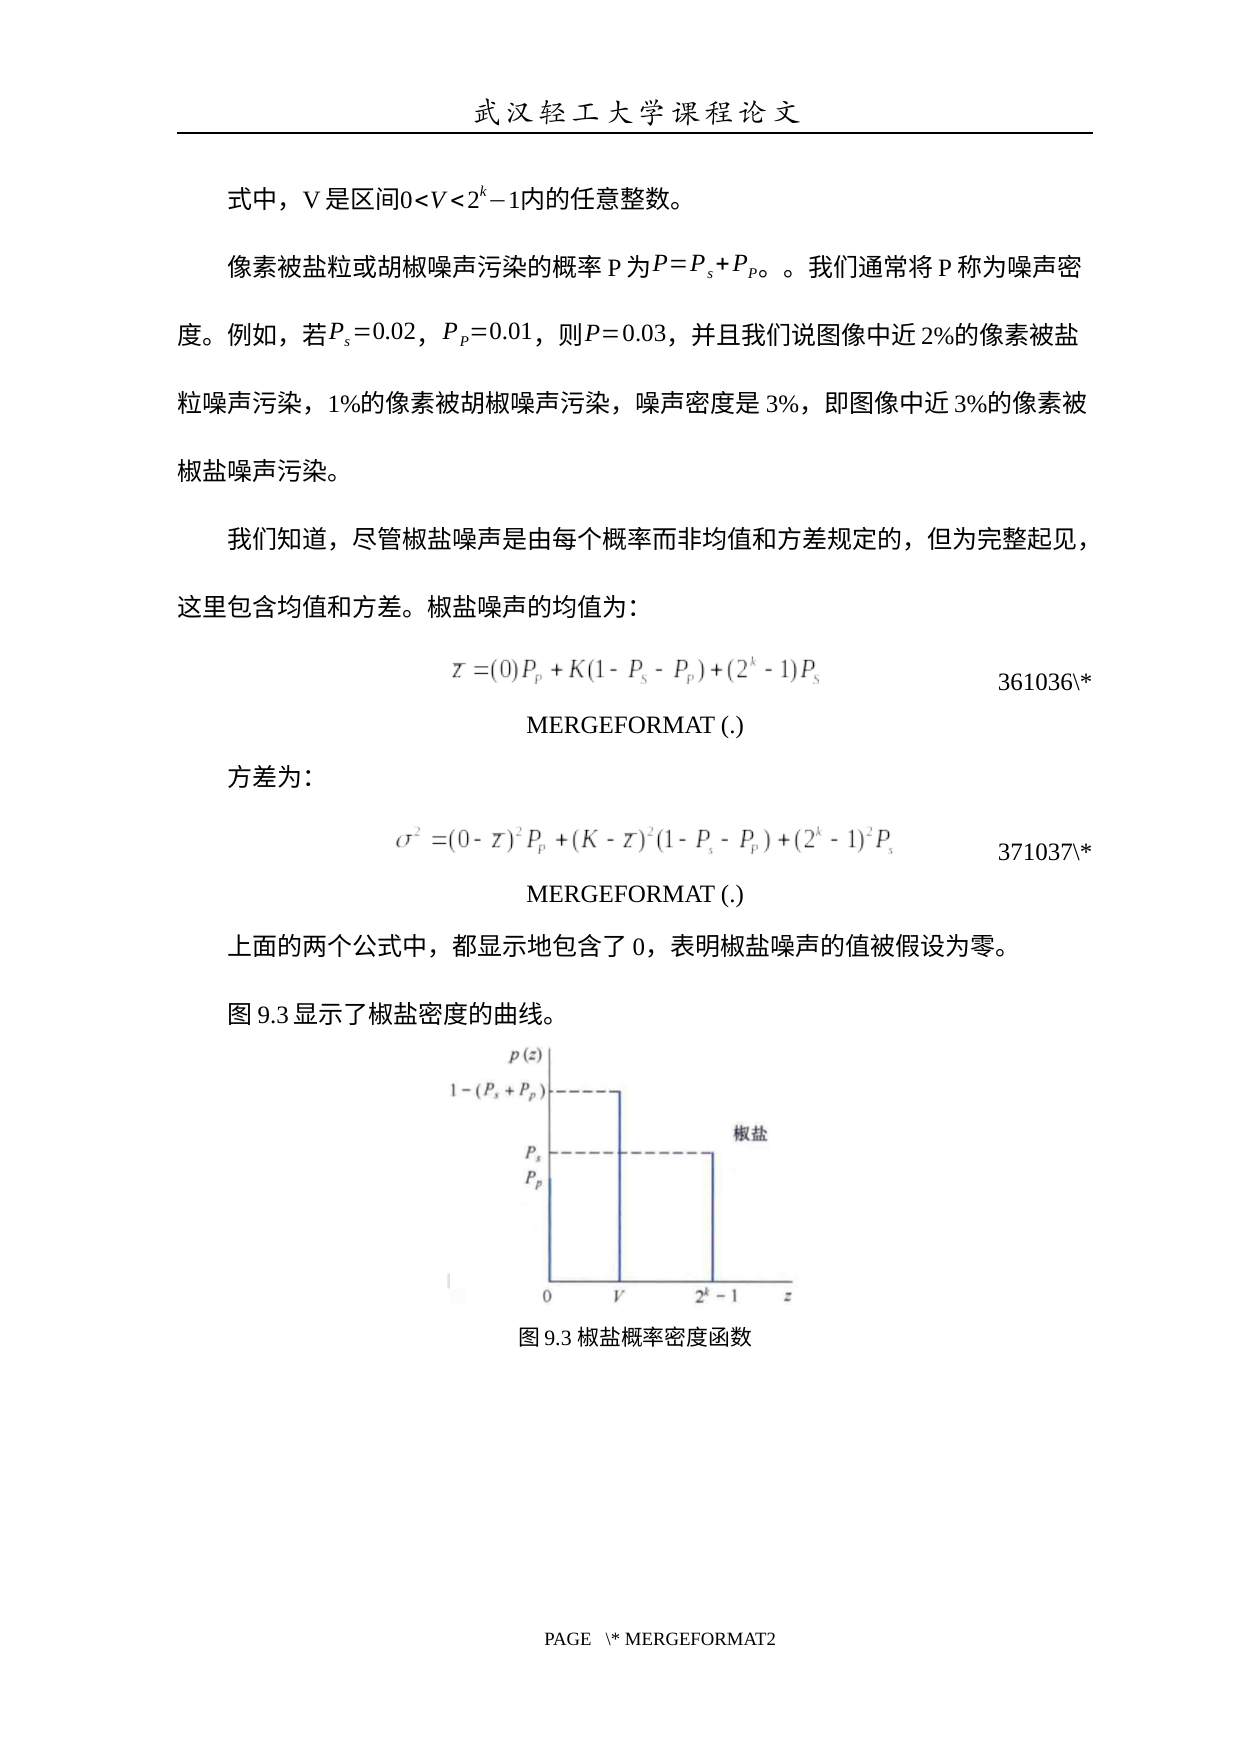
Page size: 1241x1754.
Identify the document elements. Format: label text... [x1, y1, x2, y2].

text 图9.3显示了椒盐密度的曲线。 [177, 979, 1093, 1047]
text 上面的两个公式中，都显示地包含了0，表明椒盐噪声的值被假设为零。 [177, 911, 1093, 979]
text 我们知道，尽管椒盐噪声是由每个概率而非均值和方差规定的，但为完整起见，这里包含均值和方差。椒盐噪声的均值为： [177, 503, 1093, 639]
text 像素被盐粒或胡椒噪声污染的概率P为。。我们通常将P称为噪声密度。例如，若，，则，并且我们说图像中近2%的像素被盐粒噪声污染，1%的像素被胡椒噪声污染，噪声密度是3%，即图像中近3%的像素被椒盐噪声污染。 [177, 232, 1093, 503]
text 式中，V是区间内的任意整数。 [177, 164, 1093, 232]
text 图9.3 椒盐概率密度函数 [177, 1318, 1093, 1352]
picture [447, 1046, 823, 1318]
text 方差为： [177, 741, 1093, 809]
